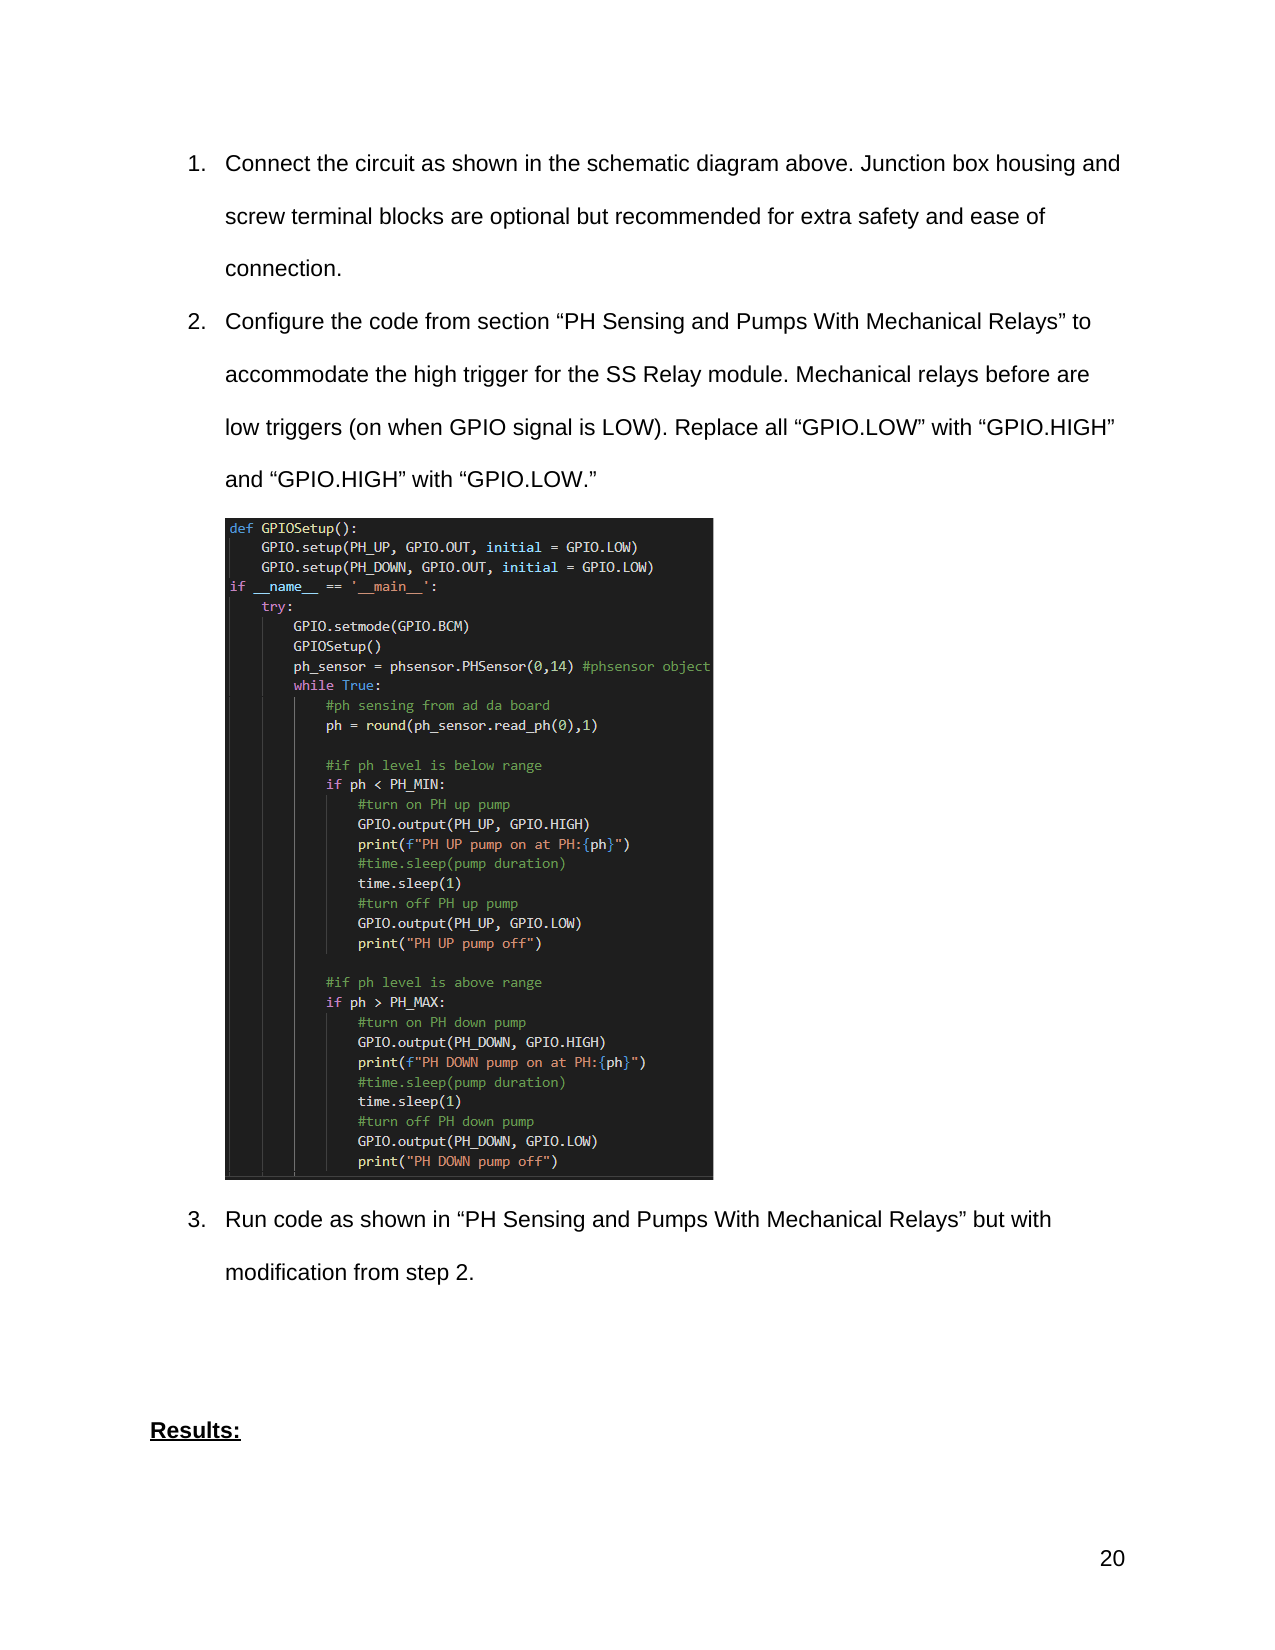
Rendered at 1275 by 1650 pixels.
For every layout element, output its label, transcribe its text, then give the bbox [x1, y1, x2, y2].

text Results: [150, 1417, 1125, 1443]
picture [225, 518, 714, 1180]
list Connect the circuit as shown in the schematic diagram above. Junction box housing and screw terminal blocks are optional but recommended for extra safety and ease of connection. [187, 150, 1125, 282]
list Run code as shown in “PH Sensing and Pumps With Mechanical Relays” but with modification from step 2. [187, 1206, 1125, 1285]
